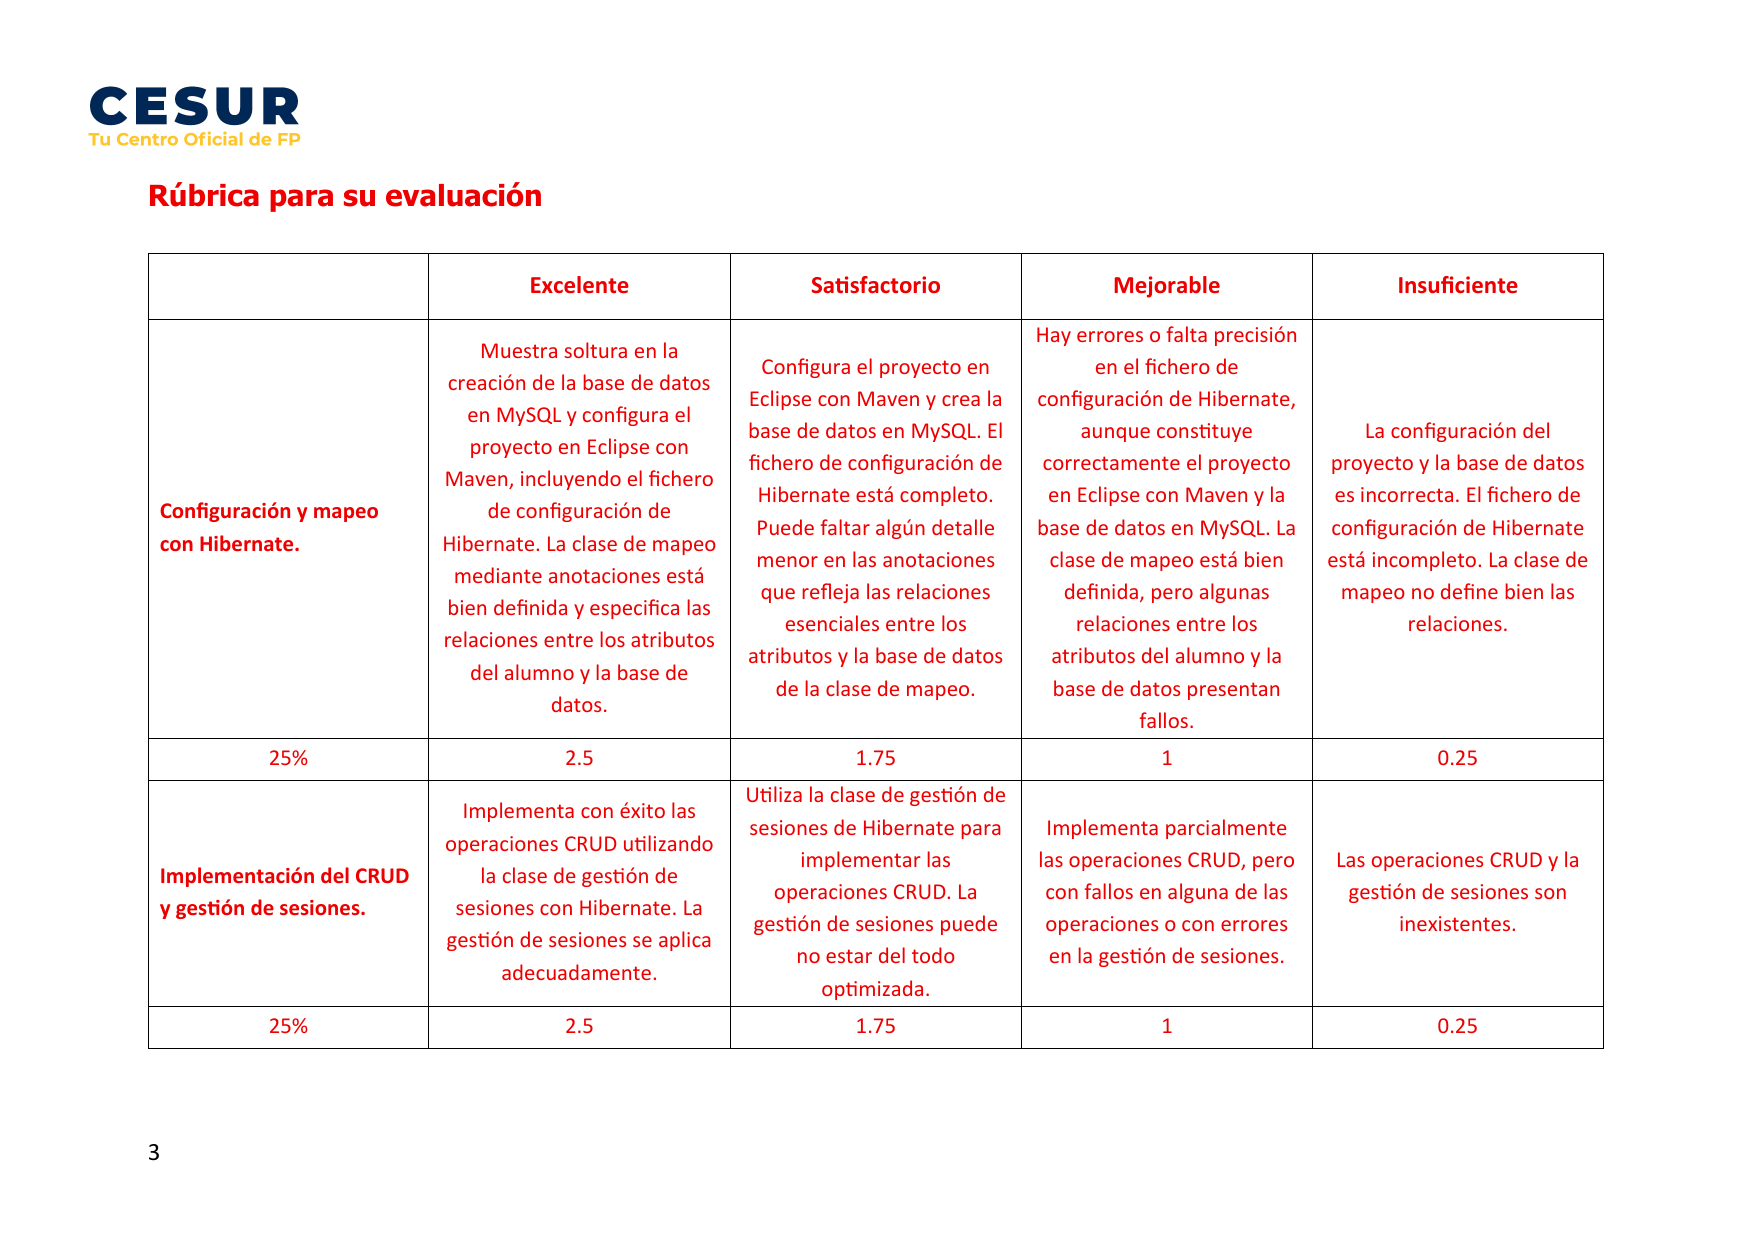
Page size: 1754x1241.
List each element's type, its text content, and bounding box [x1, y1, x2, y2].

table_cell 0.25 [1313, 739, 1603, 779]
table_cell Muestra soltura en la creación de la base de datos en MySQL y configura el proyecto en Eclipse con Maven, incluyendo el fichero de configuración de Hibernate. La clase de mapeo mediante anotaciones está bien definida y especifica las relaciones entre los atributos del alumno y la base de datos. [429, 320, 730, 738]
table_cell 25% [149, 739, 428, 779]
table_cell 2.5 [429, 739, 730, 779]
table_header Insuficiente [1313, 254, 1603, 319]
subtitle Rúbrica para su evaluación [148, 177, 1606, 212]
picture [0, 27, 1211, 1241]
table_cell Configura el proyecto en Eclipse con Maven y crea la base de datos en MySQL. El fichero de configuración de Hibernate está completo. Puede faltar algún detalle menor en las anotaciones que refleja las relaciones esenciales entre los atributos y la base de datos de la clase de mapeo. [731, 320, 1021, 738]
table_cell Implementa parcialmente las operaciones CRUD, pero con fallos en alguna de las operaciones o con errores en la gestión de sesiones. [1022, 781, 1312, 1006]
table_cell Implementación del CRUD y gestión de sesiones. [149, 781, 428, 1006]
table_cell Las operaciones CRUD y la gestión de sesiones son inexistentes. [1313, 781, 1603, 1006]
table_cell 1 [1022, 1007, 1312, 1047]
table_cell Utiliza la clase de gestión de sesiones de Hibernate para implementar las operaciones CRUD. La gestión de sesiones puede no estar del todo optimizada. [731, 781, 1021, 1006]
table_cell 2.5 [429, 1007, 730, 1047]
table_header Mejorable [1022, 254, 1312, 319]
table_cell 25% [149, 1007, 428, 1047]
table_cell 1 [1022, 739, 1312, 779]
table_cell 0.25 [1313, 1007, 1603, 1047]
table_cell Implementa con éxito las operaciones CRUD utilizando la clase de gestión de sesiones con Hibernate. La gestión de sesiones se aplica adecuadamente. [429, 781, 730, 1006]
table_cell 1.75 [731, 1007, 1021, 1047]
table_cell Hay errores o falta precisión en el fichero de configuración de Hibernate, aunque constituye correctamente el proyecto en Eclipse con Maven y la base de datos en MySQL. La clase de mapeo está bien definida, pero algunas relaciones entre los atributos del alumno y la base de datos presentan fallos. [1022, 320, 1312, 738]
table_cell La configuración del proyecto y la base de datos es incorrecta. El fichero de configuración de Hibernate está incompleto. La clase de mapeo no define bien las relaciones. [1313, 320, 1603, 738]
table_header Satisfactorio [731, 254, 1021, 319]
table_header [149, 254, 428, 319]
table_cell 1.75 [731, 739, 1021, 779]
table_cell Configuración y mapeo con Hibernate. [149, 320, 428, 738]
table_header Excelente [429, 254, 730, 319]
